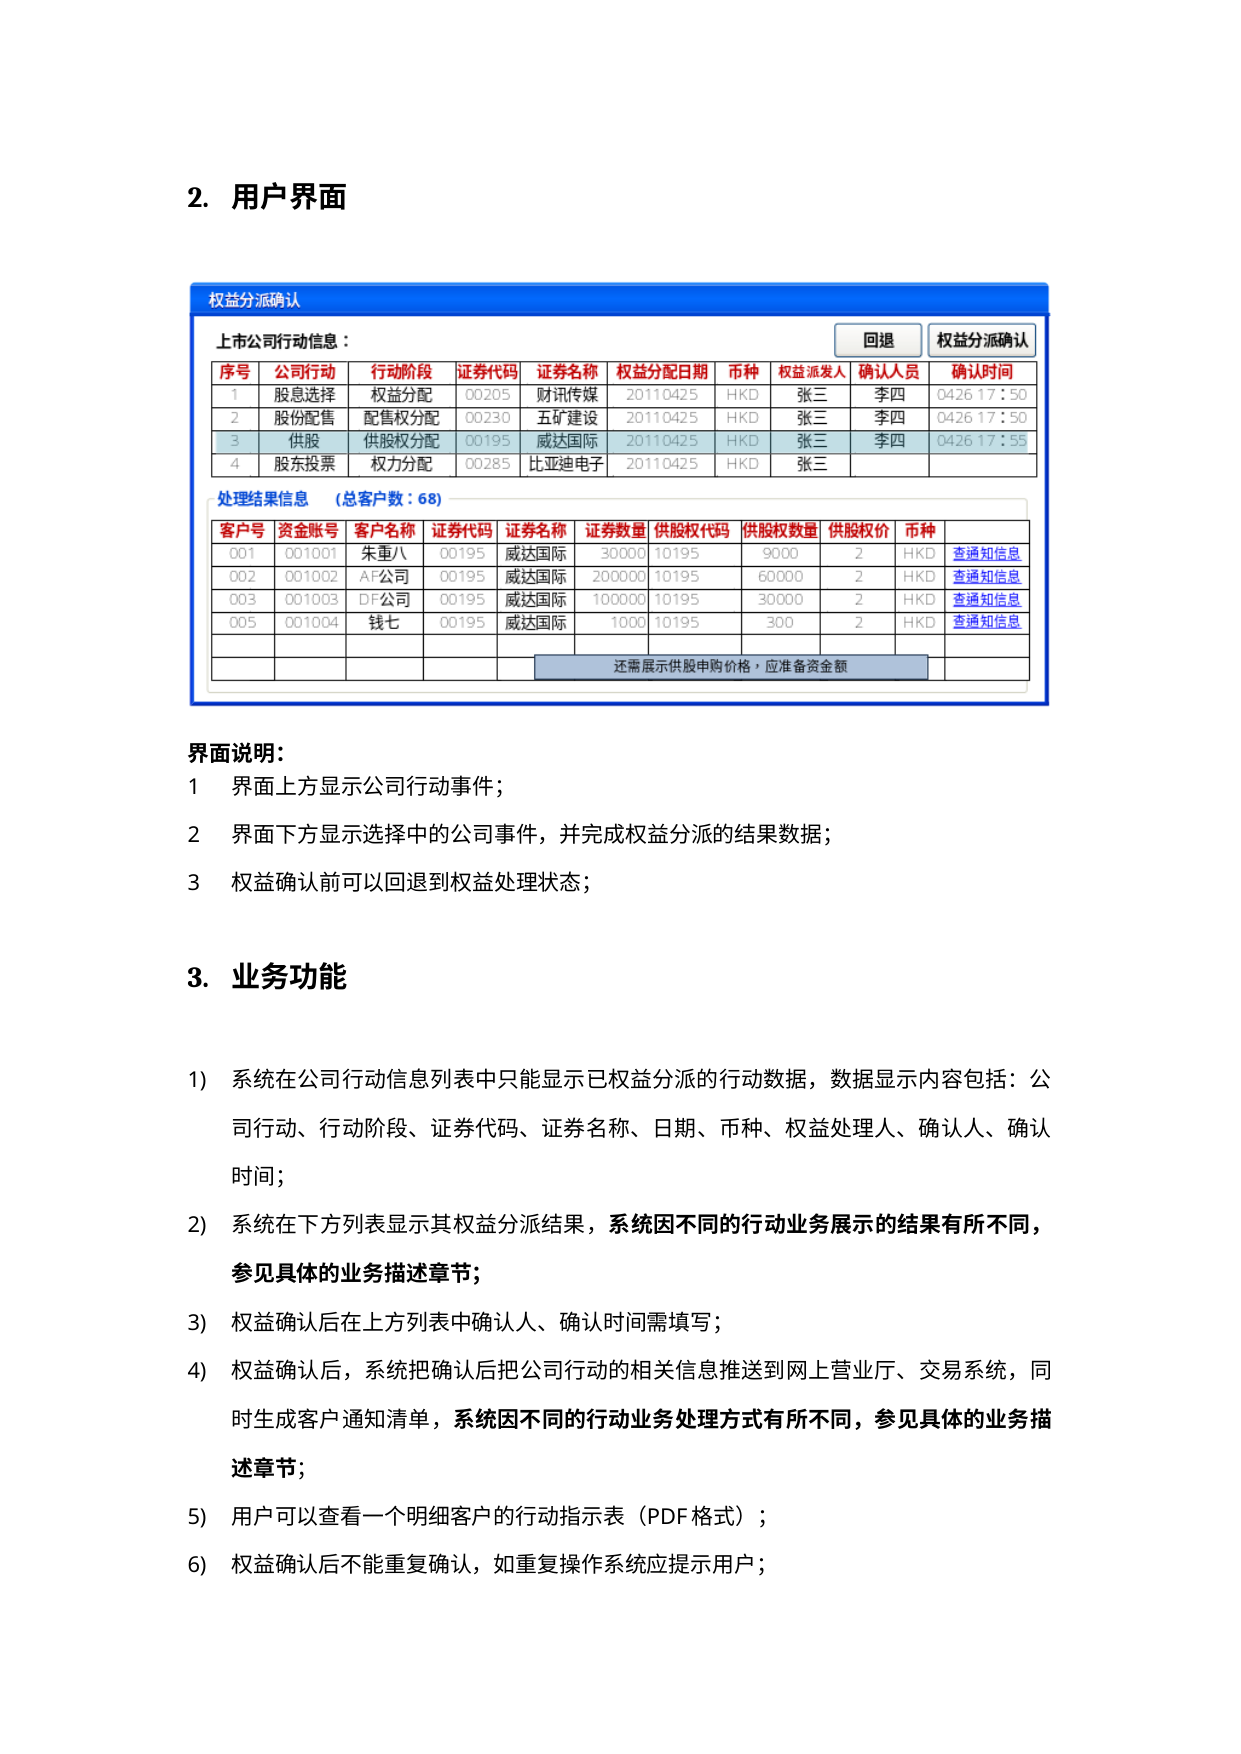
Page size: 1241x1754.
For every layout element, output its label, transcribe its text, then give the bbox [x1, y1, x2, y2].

text 界面说明： [187, 736, 1053, 768]
list 权益确认后，系统把确认后把公司行动的相关信息推送到网上营业厅、交易系统，同时生成客户通知清单，系统因不同的行动业务处理方式有所不同，参见具体的业务描述章节； [187, 1353, 1053, 1483]
subtitle 业务功能 [187, 942, 1053, 1007]
list 界面上方显示公司行动事件； [187, 768, 1053, 801]
list 权益确认前可以回退到权益处理状态； [187, 865, 1053, 897]
list 用户可以查看一个明细客户的行动指示表（PDF格式）； [187, 1498, 1053, 1531]
list 系统在下方列表显示其权益分派结果，系统因不同的行动业务展示的结果有所不同，参见具体的业务描述章节； [187, 1207, 1053, 1288]
list 权益确认后在上方列表中确认人、确认时间需填写； [187, 1304, 1053, 1337]
subtitle 用户界面 [187, 162, 1053, 227]
list 权益确认后不能重复确认，如重复操作系统应提示用户； [187, 1547, 1053, 1579]
list 界面下方显示选择中的公司事件，并完成权益分派的结果数据； [187, 817, 1053, 849]
list 系统在公司行动信息列表中只能显示已权益分派的行动数据，数据显示内容包括：公司行动、行动阶段、证券代码、证券名称、日期、币种、权益处理人、确认人、确认时间； [187, 1061, 1053, 1191]
